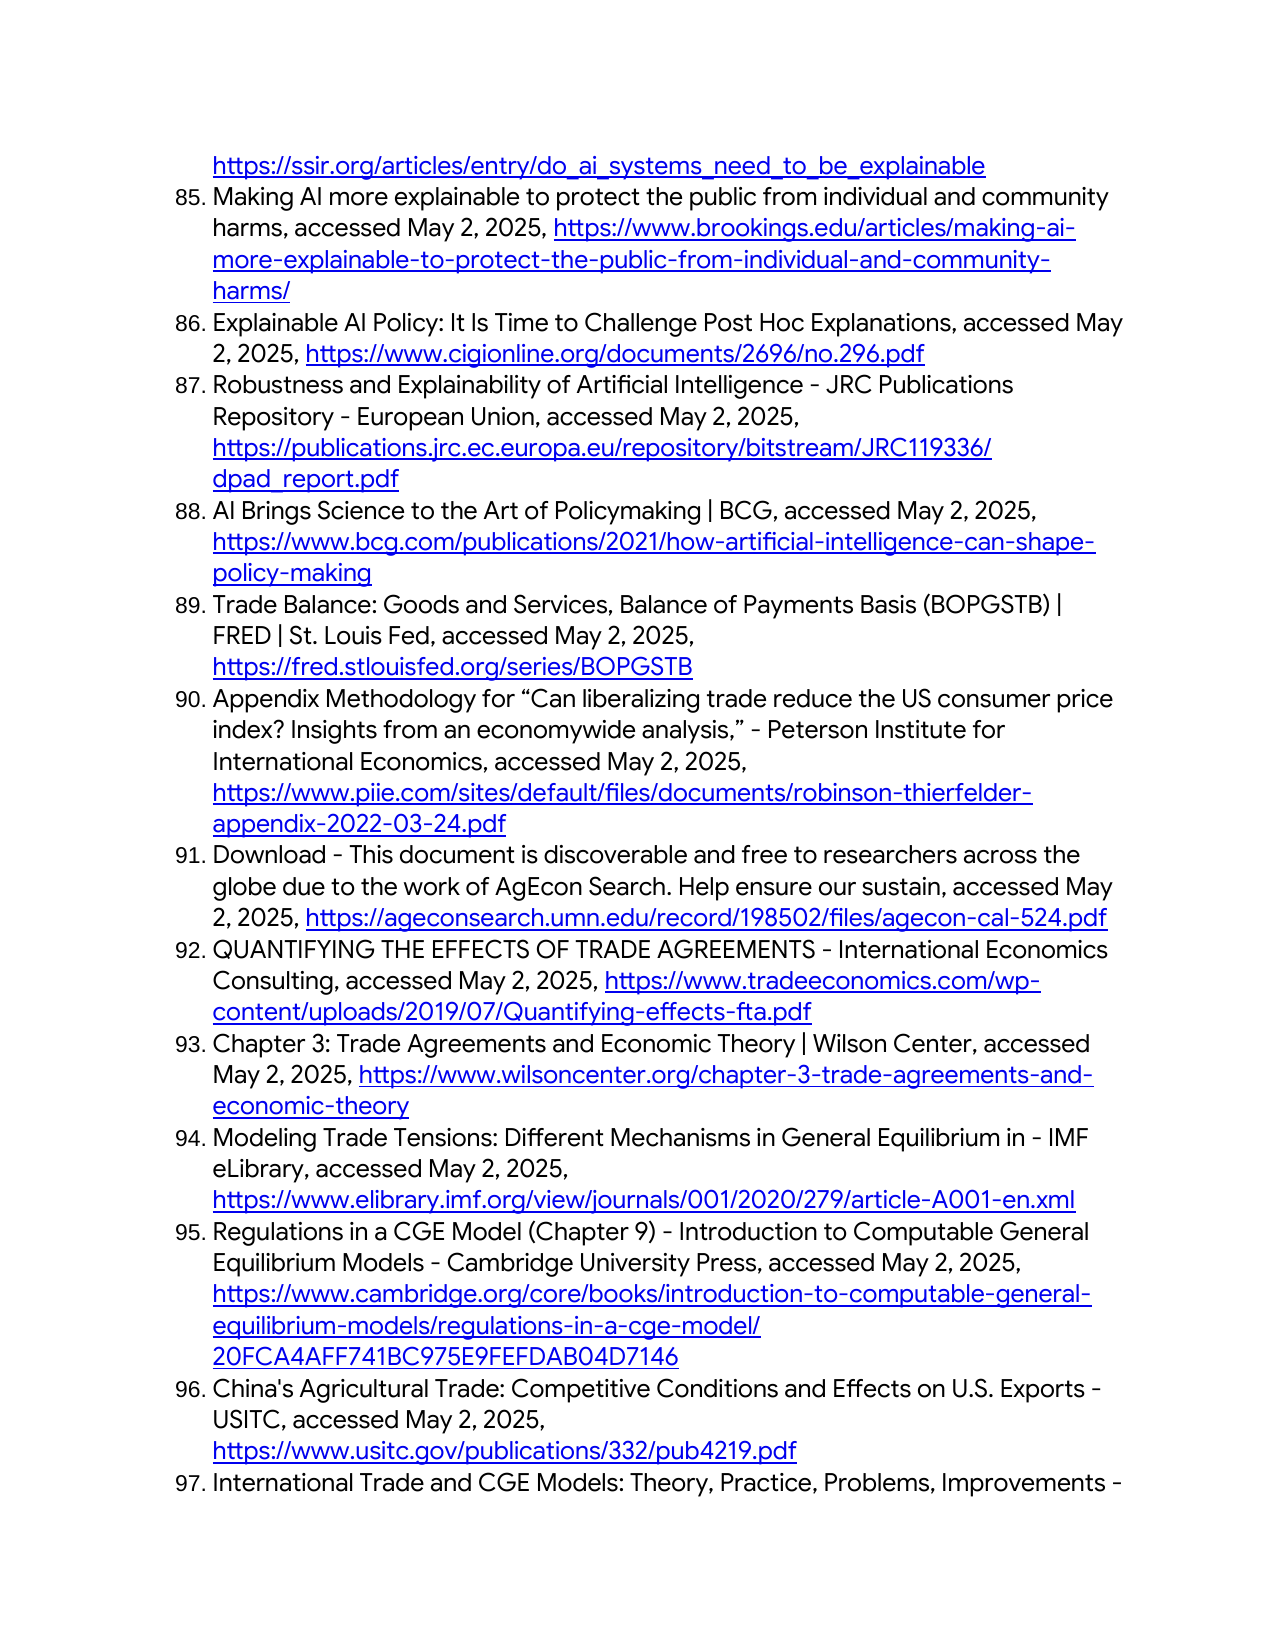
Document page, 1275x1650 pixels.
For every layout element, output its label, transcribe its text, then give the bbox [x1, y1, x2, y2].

list Explainable AI Policy: It Is Time to Challenge Post Hoc Explanations, accessed May 2, 2025, https://www.cigionline.org/documents/2696/no.296.pdf [175, 307, 1125, 369]
list China's Agricultural Trade: Competitive Conditions and Effects on U.S. Exports - USITC, accessed May 2, 2025, https://www.usitc.gov/publications/332/pub4219.pdf [175, 1373, 1125, 1467]
list Chapter 3: Trade Agreements and Economic Theory | Wilson Center, accessed May 2, 2025, https://www.wilsoncenter.org/chapter-3-trade-agreements-and-economic-theory [175, 1028, 1125, 1122]
list QUANTIFYING THE EFFECTS OF TRADE AGREEMENTS - International Economics Consulting, accessed May 2, 2025, https://www.tradeeconomics.com/wp-content/uploads/2019/07/Quantifying-effects-fta.pdf [175, 934, 1125, 1028]
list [175, 1467, 1125, 1498]
list AI Brings Science to the Art of Policymaking | BCG, accessed May 2, 2025, https://www.bcg.com/publications/2021/how-artificial-intelligence-can-shape-policy-making [175, 495, 1125, 589]
list Trade Balance: Goods and Services, Balance of Payments Basis (BOPGSTB) | FRED | St. Louis Fed, accessed May 2, 2025, https://fred.stlouisfed.org/series/BOPGSTB [175, 589, 1125, 683]
list Regulations in a CGE Model (Chapter 9) - Introduction to Computable General Equilibrium Models - Cambridge University Press, accessed May 2, 2025, https://www.cambridge.org/core/books/introduction-to-computable-general-equilibrium-models/regulations-in-a-cge-model/20FCA4AFF741BC975E9FEFDAB04D7146 [175, 1216, 1125, 1373]
list Modeling Trade Tensions: Different Mechanisms in General Equilibrium in - IMF eLibrary, accessed May 2, 2025, https://www.elibrary.imf.org/view/journals/001/2020/279/article-A001-en.xml [175, 1122, 1125, 1216]
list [175, 150, 1125, 181]
list Making AI more explainable to protect the public from individual and community harms, accessed May 2, 2025, https://www.brookings.edu/articles/making-ai-more-explainable-to-protect-the-public-from-individual-and-community-harms/ [175, 181, 1125, 307]
list Appendix Methodology for “Can liberalizing trade reduce the US consumer price index? Insights from an economywide analysis,” - Peterson Institute for International Economics, accessed May 2, 2025, https://www.piie.com/sites/default/files/documents/robinson-thierfelder-appendix-2022-03-24.pdf [175, 683, 1125, 840]
list Robustness and Explainability of Artificial Intelligence - JRC Publications Repository - European Union, accessed May 2, 2025, https://publications.jrc.ec.europa.eu/repository/bitstream/JRC119336/dpad_report.pdf [175, 369, 1125, 495]
list Download - This document is discoverable and free to researchers across the globe due to the work of AgEcon Search. Help ensure our sustain, accessed May 2, 2025, https://ageconsearch.umn.edu/record/198502/files/agecon-cal-524.pdf [175, 840, 1125, 934]
